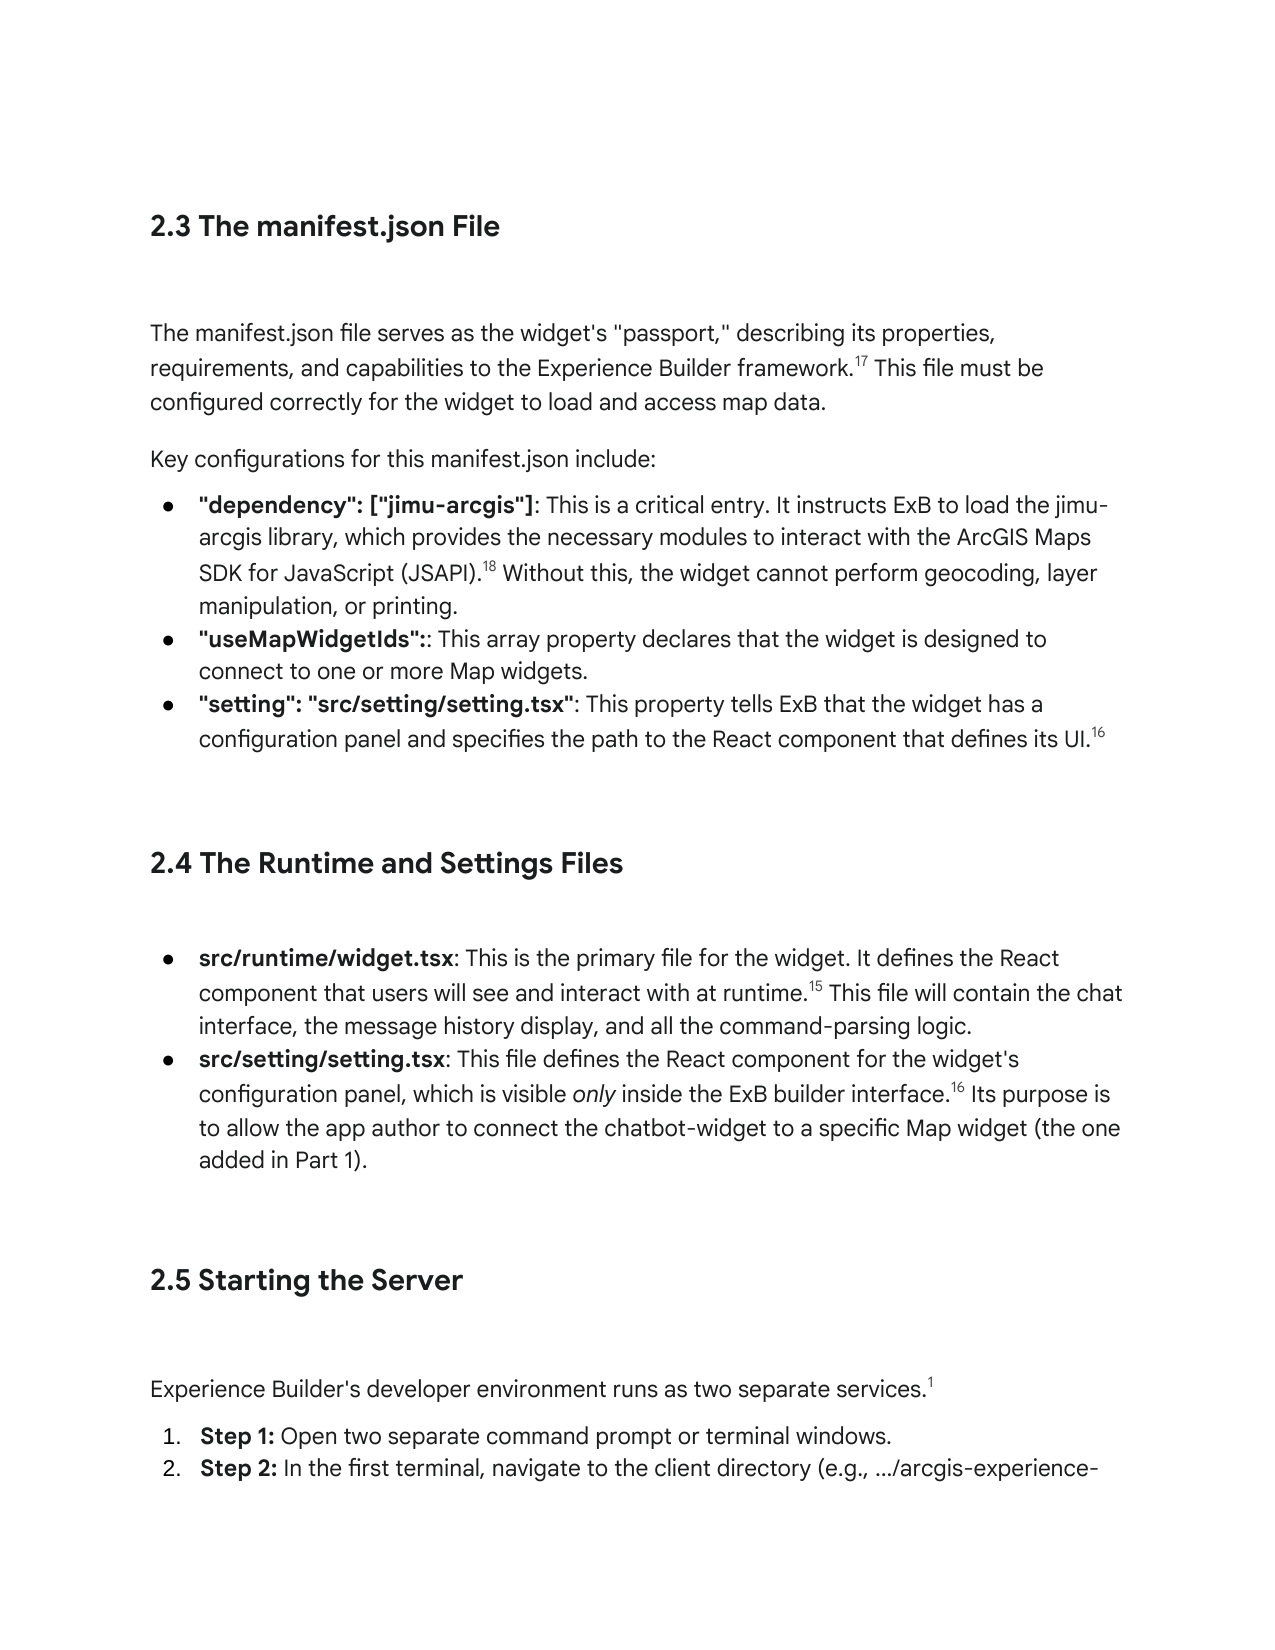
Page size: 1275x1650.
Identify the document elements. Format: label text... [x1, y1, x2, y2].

text Key configurations for this manifest.json include: [150, 446, 1125, 474]
text Experience Builder's developer environment runs as two separate services.1 [150, 1374, 1125, 1405]
list "useMapWidgetIds":: This array property declares that the widget is designed to connect to one or more Map widgets. [161, 625, 1125, 686]
text The manifest.json file serves as the widget's "passport," describing its properties, requirements, and capabilities to the Experience Builder framework.17 This file must be configured correctly for the widget to load and access map data. [150, 319, 1125, 417]
list src/setting/setting.tsx: This file defines the React component for the widget's configuration panel, which is visible only inside the ExB builder interface.16 Its purpose is to allow the app author to connect the chatbot-widget to a specific Map widget (the one added in Part 1). [161, 1045, 1125, 1175]
subtitle 2.4 The Runtime and Settings Files [150, 845, 1125, 881]
list src/runtime/widget.tsx: This is the primary file for the widget. It defines the React component that users will see and interact with at runtime.15 This file will contain the chat interface, the message history display, and all the command-parsing logic. [161, 944, 1125, 1041]
list Step 1: Open two separate command prompt or terminal windows. [162, 1422, 1125, 1451]
subtitle 2.5 Starting the Server [150, 1262, 1125, 1298]
list "setting": "src/setting/setting.tsx": This property tells ExB that the widget has a configuration panel and specifies the path to the React component that defines its UI.16 [161, 690, 1125, 755]
list "dependency": ["jimu-arcgis"]: This is a critical entry. It instructs ExB to load the jimu-arcgis library, which provides the necessary modules to interact with the ArcGIS Maps SDK for JavaScript (JSAPI).18 Without this, the widget cannot perform geocoding, layer manipulation, or printing. [161, 491, 1125, 621]
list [162, 1455, 1125, 1483]
subtitle 2.3 The manifest.json File [150, 208, 1125, 244]
